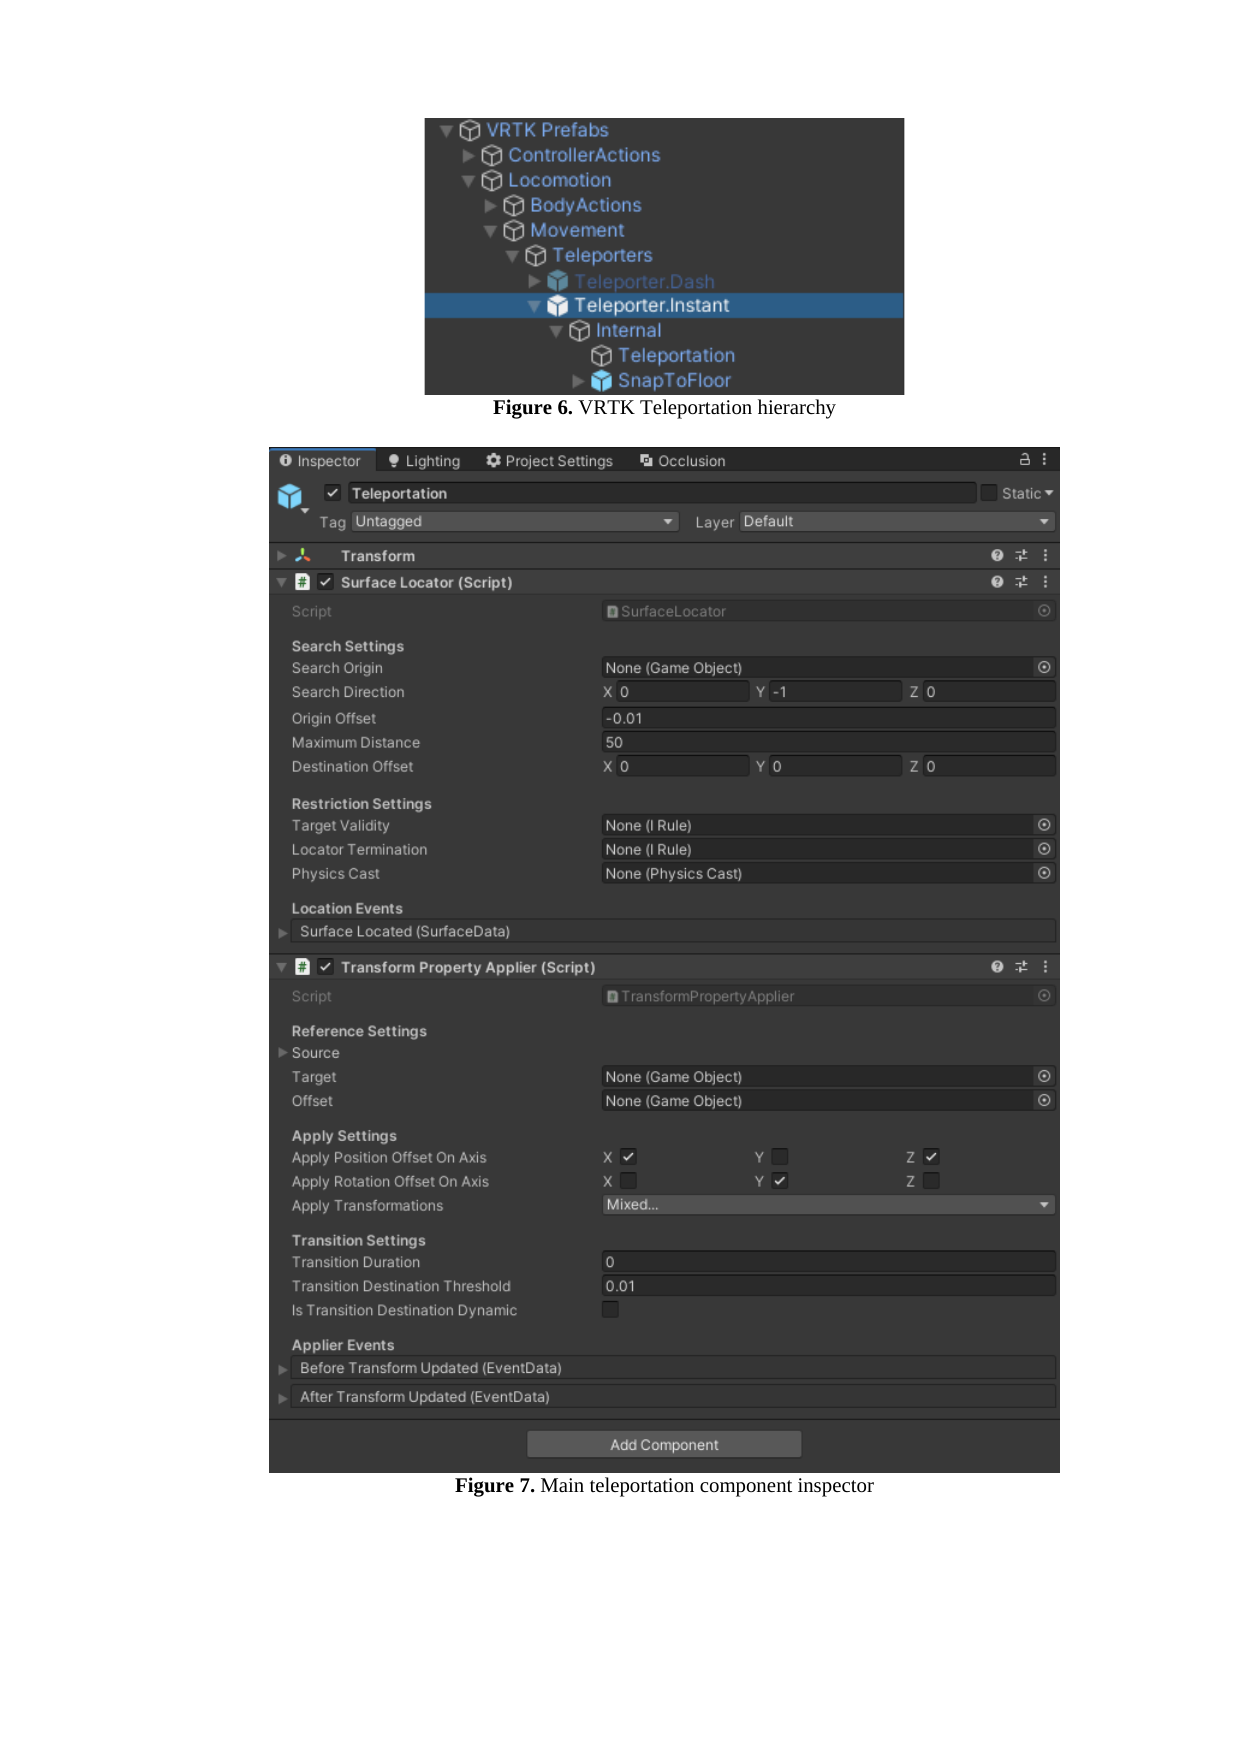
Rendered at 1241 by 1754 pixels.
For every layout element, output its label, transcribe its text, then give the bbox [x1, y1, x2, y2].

text Figure 7. Main teleportation component inspector [177, 1473, 1152, 1497]
text Figure 6. VRTK Teleportation hierarchy [177, 395, 1152, 419]
picture [424, 118, 905, 395]
picture [269, 447, 1060, 1473]
